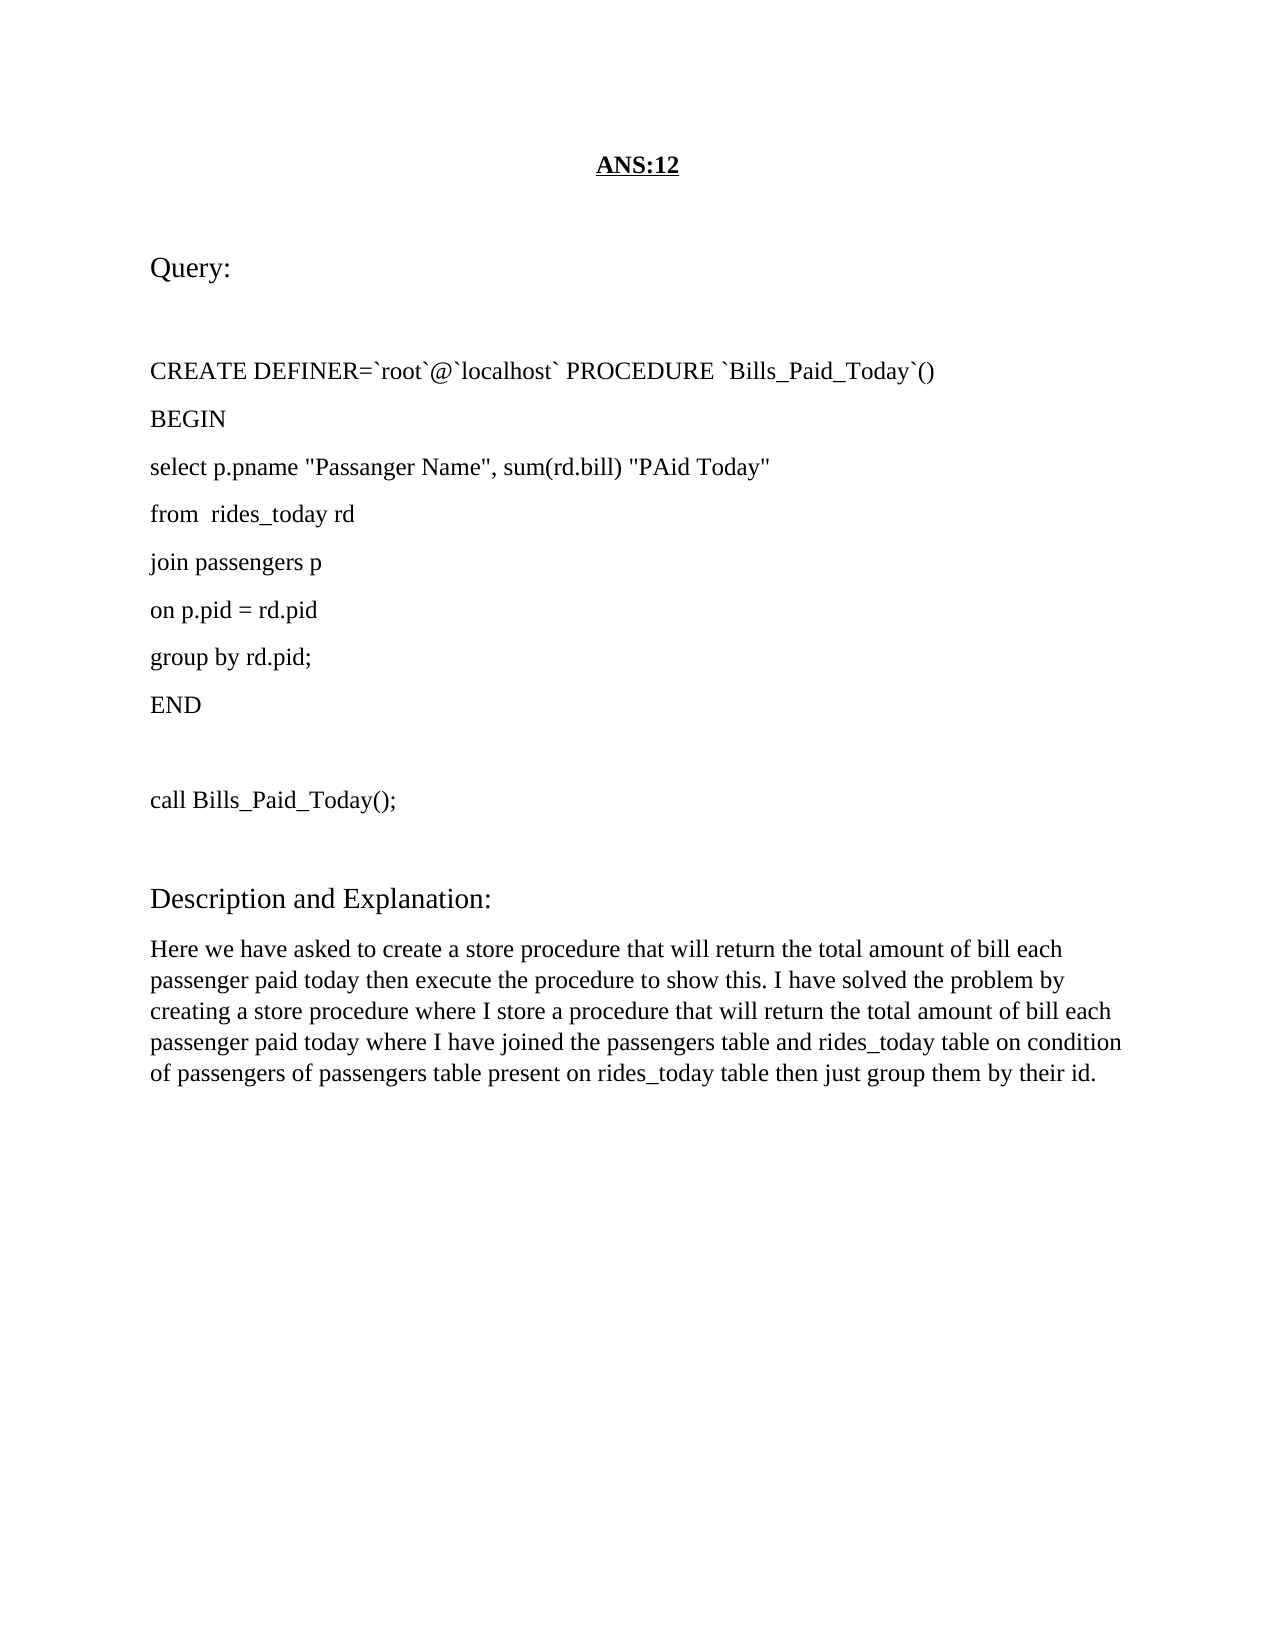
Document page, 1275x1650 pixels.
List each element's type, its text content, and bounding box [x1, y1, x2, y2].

text select p.pname "Passanger Name", sum(rd.bill) "PAid Today" [150, 452, 1125, 480]
text group by rd.pid; [150, 642, 1125, 671]
text ANS:12 [150, 150, 1125, 179]
text BEGIN [150, 404, 1125, 433]
text END [150, 690, 1125, 719]
text Query: [150, 251, 1125, 284]
text Description and Explanation: [150, 881, 1125, 914]
text join passengers p [150, 547, 1125, 576]
text CREATE DEFINER=`root`@`localhost` PROCEDURE `Bills_Paid_Today`() [150, 356, 1125, 385]
text Here we have asked to create a store procedure that will return the total amount of bill each passenger paid today then execute the procedure to show this. I have solved the problem by creating a store procedure where I store a procedure that will return the total amount of bill each passenger paid today where I have joined the passengers table and rides_today table on condition of passengers of passengers table present on rides_today table then just group them by their id. [150, 934, 1125, 1087]
text call Bills_Paid_Today(); [150, 786, 1125, 814]
text from rides_today rd [150, 499, 1125, 528]
text on p.pid = rd.pid [150, 595, 1125, 623]
